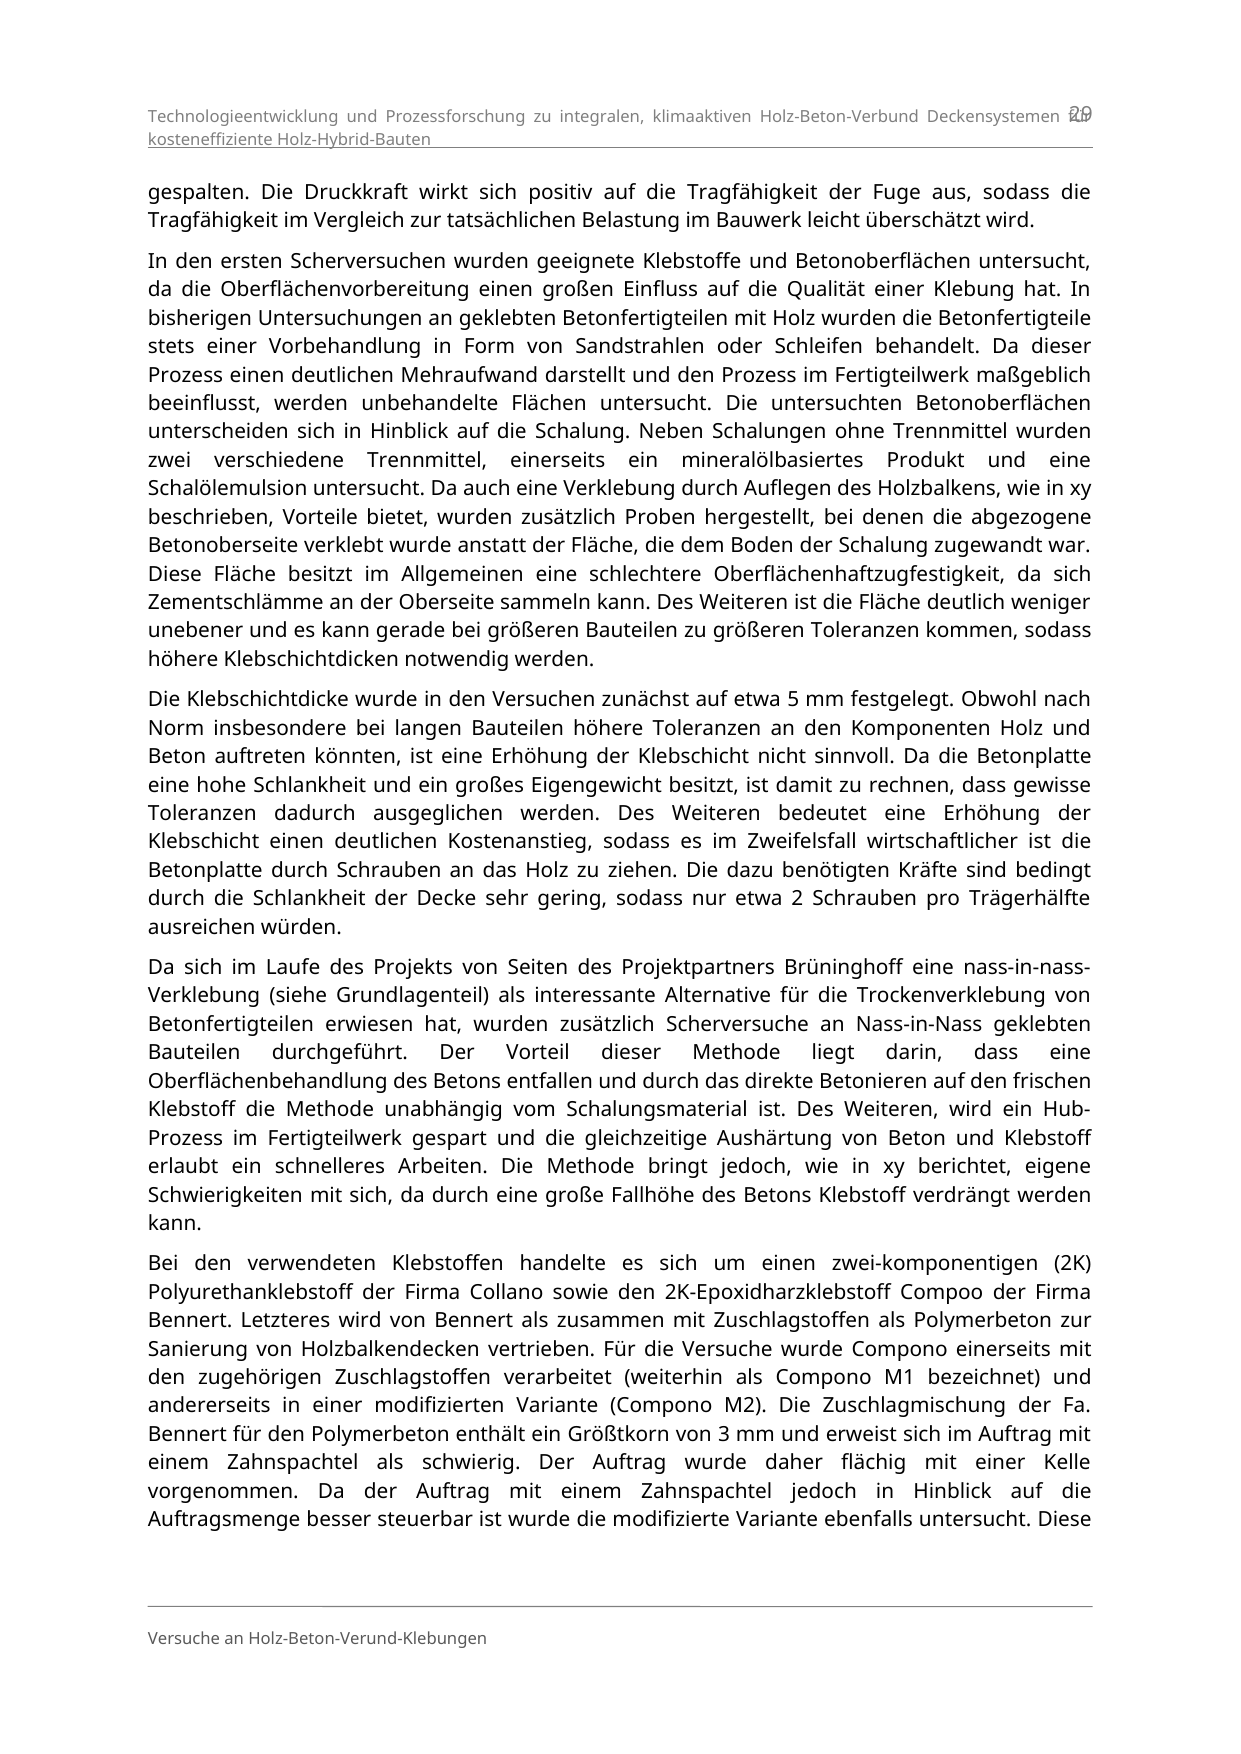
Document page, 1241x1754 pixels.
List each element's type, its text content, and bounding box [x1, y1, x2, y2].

text Die Klebschichtdicke wurde in den Versuchen zunächst auf etwa 5 mm festgelegt. Obwohl nach Norm insbesondere bei langen Bauteilen höhere Toleranzen an den Komponenten Holz und Beton auftreten könnten, ist eine Erhöhung der Klebschicht nicht sinnvoll. Da die Betonplatte eine hohe Schlankheit und ein großes Eigengewicht besitzt, ist damit zu rechnen, dass gewisse Toleranzen dadurch ausgeglichen werden. Des Weiteren bedeutet eine Erhöhung der Klebschicht einen deutlichen Kostenanstieg, sodass es im Zweifelsfall wirtschaftlicher ist die Betonplatte durch Schrauben an das Holz zu ziehen. Die dazu benötigten Kräfte sind bedingt durch die Schlankheit der Decke sehr gering, sodass nur etwa 2 Schrauben pro Trägerhälfte ausreichen würden. [148, 684, 1092, 940]
text Da sich im Laufe des Projekts von Seiten des Projektpartners Brüninghoff eine nass-in-nass-Verklebung (siehe Grundlagenteil) als interessante Alternative für die Trockenverklebung von Betonfertigteilen erwiesen hat, wurden zusätzlich Scherversuche an Nass-in-Nass geklebten Bauteilen durchgeführt. Der Vorteil dieser Methode liegt darin, dass eine Oberflächenbehandlung des Betons entfallen und durch das direkte Betonieren auf den frischen Klebstoff die Methode unabhängig vom Schalungsmaterial ist. Des Weiteren, wird ein Hub-Prozess im Fertigteilwerk gespart und die gleichzeitige Aushärtung von Beton und Klebstoff erlaubt ein schnelleres Arbeiten. Die Methode bringt jedoch, wie in xy berichtet, eigene Schwierigkeiten mit sich, da durch eine große Fallhöhe des Betons Klebstoff verdrängt werden kann. [148, 952, 1092, 1237]
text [148, 1248, 1092, 1533]
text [148, 177, 1092, 234]
text In den ersten Scherversuchen wurden geeignete Klebstoffe und Betonoberflächen untersucht, da die Oberflächenvorbereitung einen großen Einfluss auf die Qualität einer Klebung hat. In bisherigen Untersuchungen an geklebten Betonfertigteilen mit Holz wurden die Betonfertigteile stets einer Vorbehandlung in Form von Sandstrahlen oder Schleifen behandelt. Da dieser Prozess einen deutlichen Mehraufwand darstellt und den Prozess im Fertigteilwerk maßgeblich beeinflusst, werden unbehandelte Flächen untersucht. Die untersuchten Betonoberflächen unterscheiden sich in Hinblick auf die Schalung. Neben Schalungen ohne Trennmittel wurden zwei verschiedene Trennmittel, einerseits ein mineralölbasiertes Produkt und eine Schalölemulsion untersucht. Da auch eine Verklebung durch Auflegen des Holzbalkens, wie in xy beschrieben, Vorteile bietet, wurden zusätzlich Proben hergestellt, bei denen die abgezogene Betonoberseite verklebt wurde anstatt der Fläche, die dem Boden der Schalung zugewandt war. Diese Fläche besitzt im Allgemeinen eine schlechtere Oberflächenhaftzugfestigkeit, da sich Zementschlämme an der Oberseite sammeln kann. Des Weiteren ist die Fläche deutlich weniger unebener und es kann gerade bei größeren Bauteilen zu größeren Toleranzen kommen, sodass höhere Klebschichtdicken notwendig werden. [148, 246, 1092, 672]
